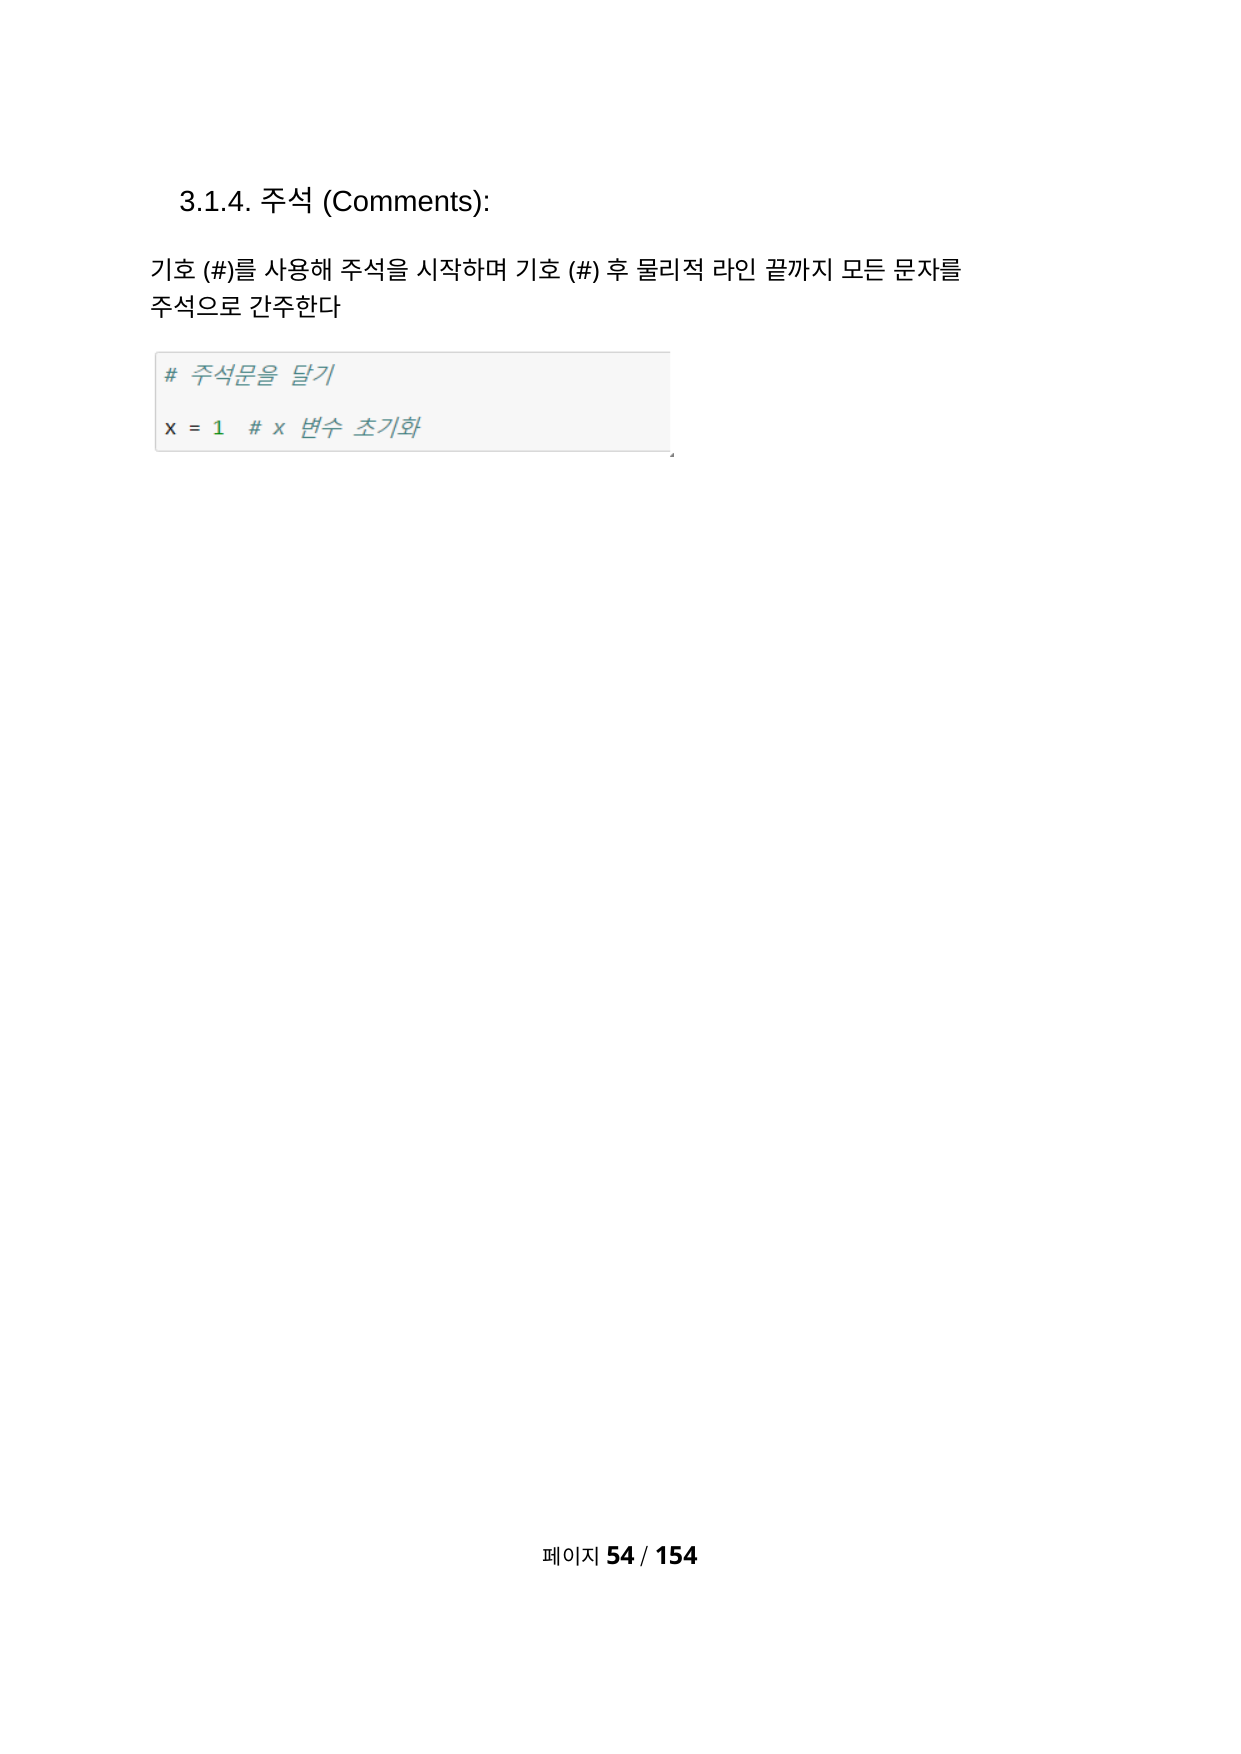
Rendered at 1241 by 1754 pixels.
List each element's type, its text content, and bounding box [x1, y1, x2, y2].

picture [150, 348, 674, 457]
text 기호 (#)를 사용해 주석을 시작하며 기호 (#) 후 물리적 라인 끝까지 모든 문자를 주석으로 간주한다 [150, 251, 1040, 323]
subtitle 3.1.4. 주석 (Comments): [150, 177, 1090, 219]
